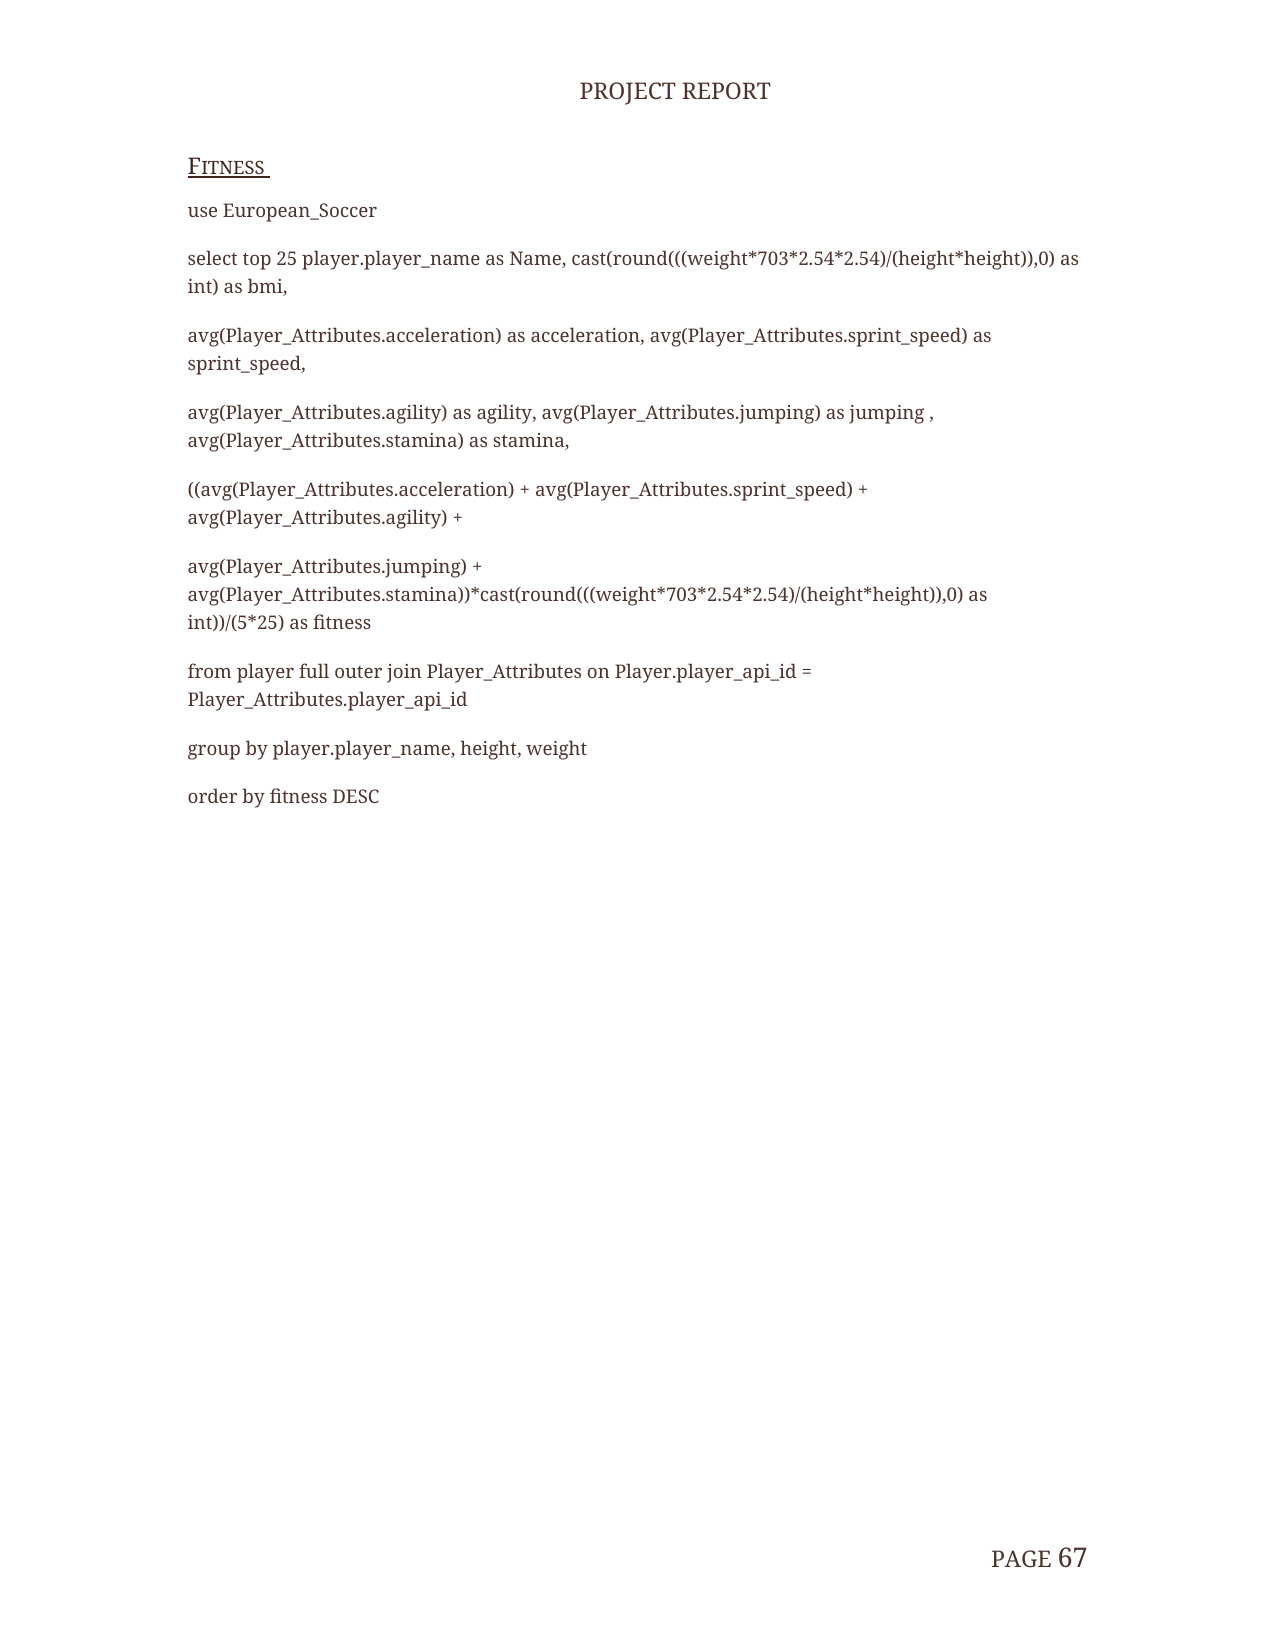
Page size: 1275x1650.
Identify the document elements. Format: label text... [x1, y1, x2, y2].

text avg(Player_Attributes.jumping) + avg(Player_Attributes.stamina))*cast(round(((weight*703*2.54*2.54)/(height*height)),0) as int))/(5*25) as fitness [187, 553, 1087, 635]
text select top 25 player.player_name as Name, cast(round(((weight*703*2.54*2.54)/(height*height)),0) as int) as bmi, [187, 246, 1087, 299]
text avg(Player_Attributes.agility) as agility, avg(Player_Attributes.jumping) as jumping , avg(Player_Attributes.stamina) as stamina, [187, 399, 1087, 453]
subtitle Fitness [187, 150, 1087, 181]
text ((avg(Player_Attributes.acceleration) + avg(Player_Attributes.sprint_speed) + avg(Player_Attributes.agility) + [187, 476, 1087, 530]
text group by player.player_name, height, weight [187, 735, 1087, 761]
text avg(Player_Attributes.acceleration) as acceleration, avg(Player_Attributes.sprint_speed) as sprint_speed, [187, 323, 1087, 376]
text order by fitness DESC [187, 784, 1087, 809]
text use European_Soccer [187, 197, 1087, 222]
text from player full outer join Player_Attributes on Player.player_api_id = Player_Attributes.player_api_id [187, 658, 1087, 712]
